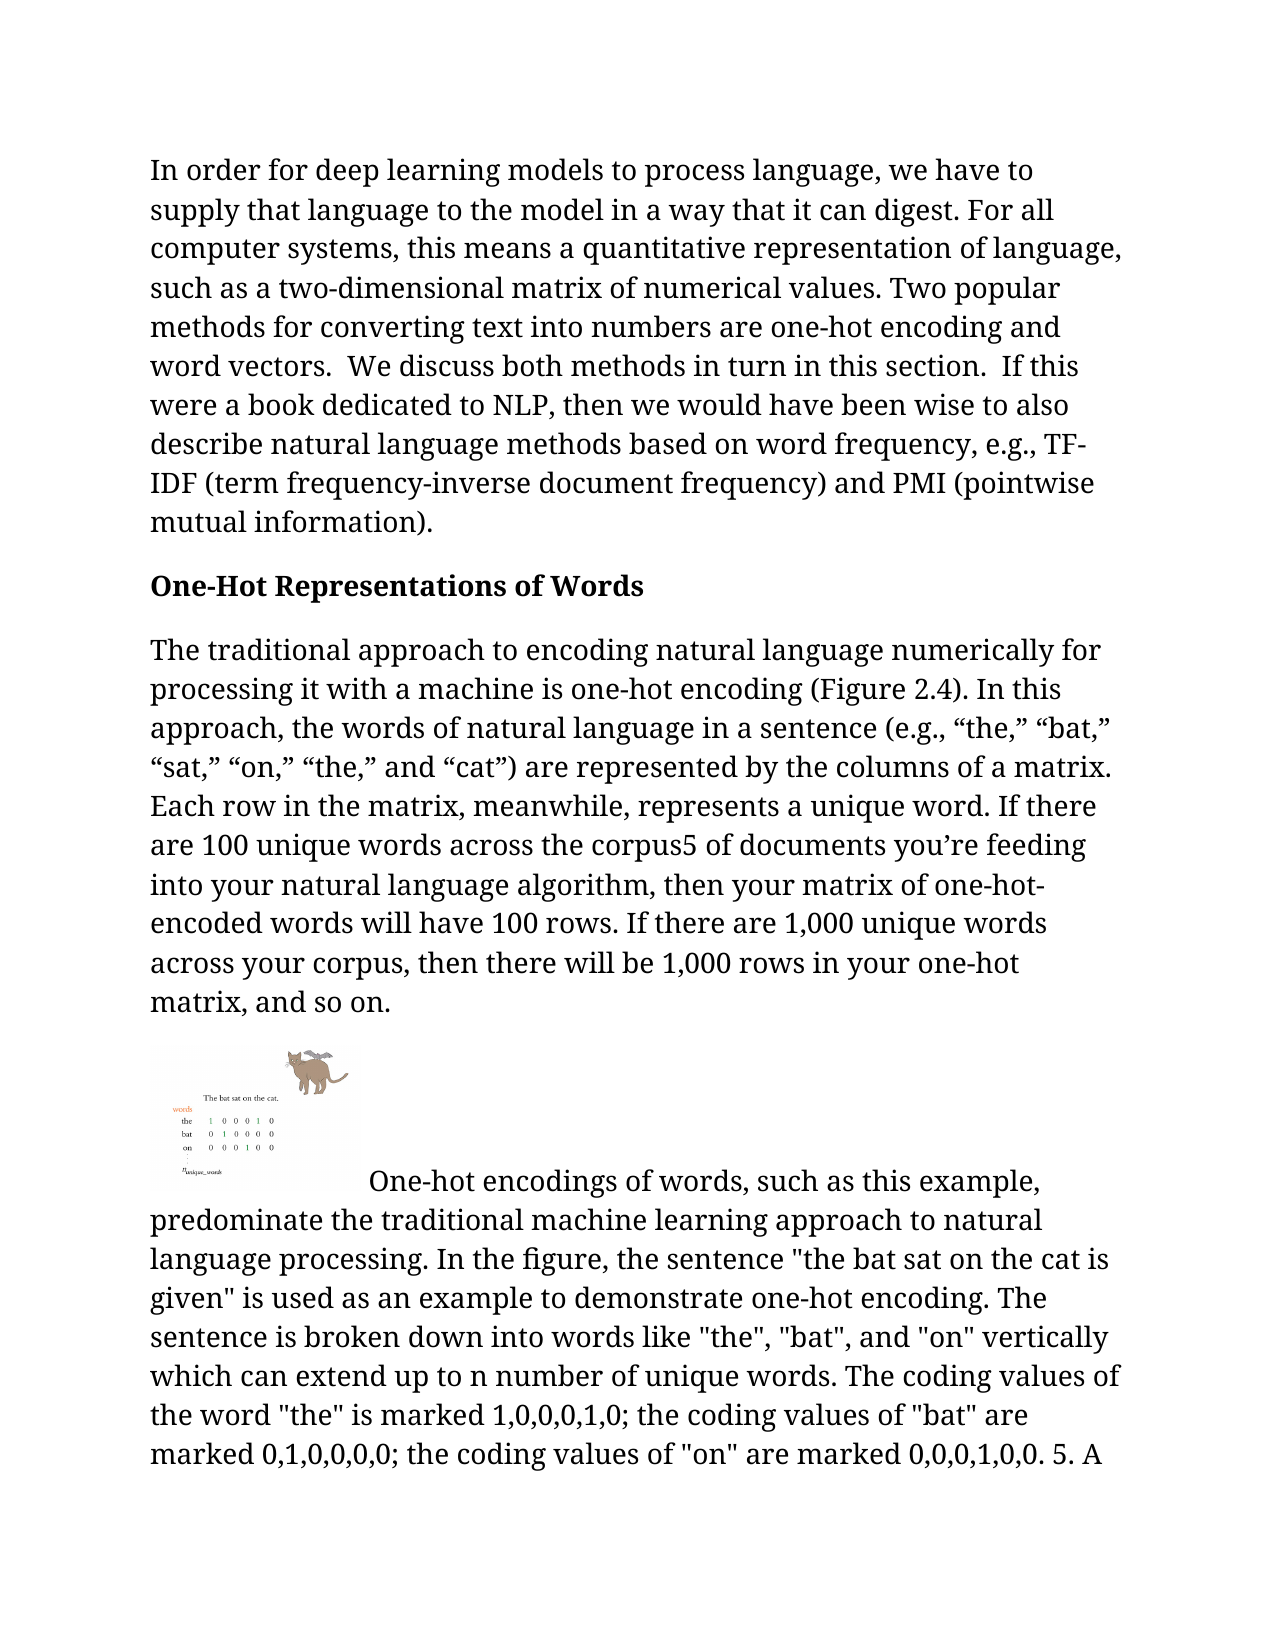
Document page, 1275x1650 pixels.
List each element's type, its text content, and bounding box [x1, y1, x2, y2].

text In order for deep learning models to process language, we have to supply that language to the model in a way that it can digest. For all computer systems, this means a quantitative representation of language, such as a two-dimensional matrix of numerical values. Two popular methods for converting text into numbers are one-hot encoding and word vectors. We discuss both methods in turn in this section. If this were a book dedicated to NLP, then we would have been wise to also describe natural language methods based on word frequency, e.g., TF-IDF (term frequency-inverse document frequency) and PMI (pointwise mutual information). [150, 150, 1125, 541]
picture [150, 1045, 361, 1191]
text The traditional approach to encoding natural language numerically for processing it with a machine is one-hot encoding (Figure 2.4). In this approach, the words of natural language in a sentence (e.g., “the,” “bat,” “sat,” “on,” “the,” and “cat”) are represented by the columns of a matrix. Each row in the matrix, meanwhile, represents a unique word. If there are 100 unique words across the corpus5 of documents you’re feeding into your natural language algorithm, then your matrix of one-hot-encoded words will have 100 rows. If there are 1,000 unique words across your corpus, then there will be 1,000 rows in your one-hot matrix, and so on. [150, 630, 1125, 1020]
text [150, 1045, 1125, 1473]
text One-Hot Representations of Words [150, 566, 1125, 605]
